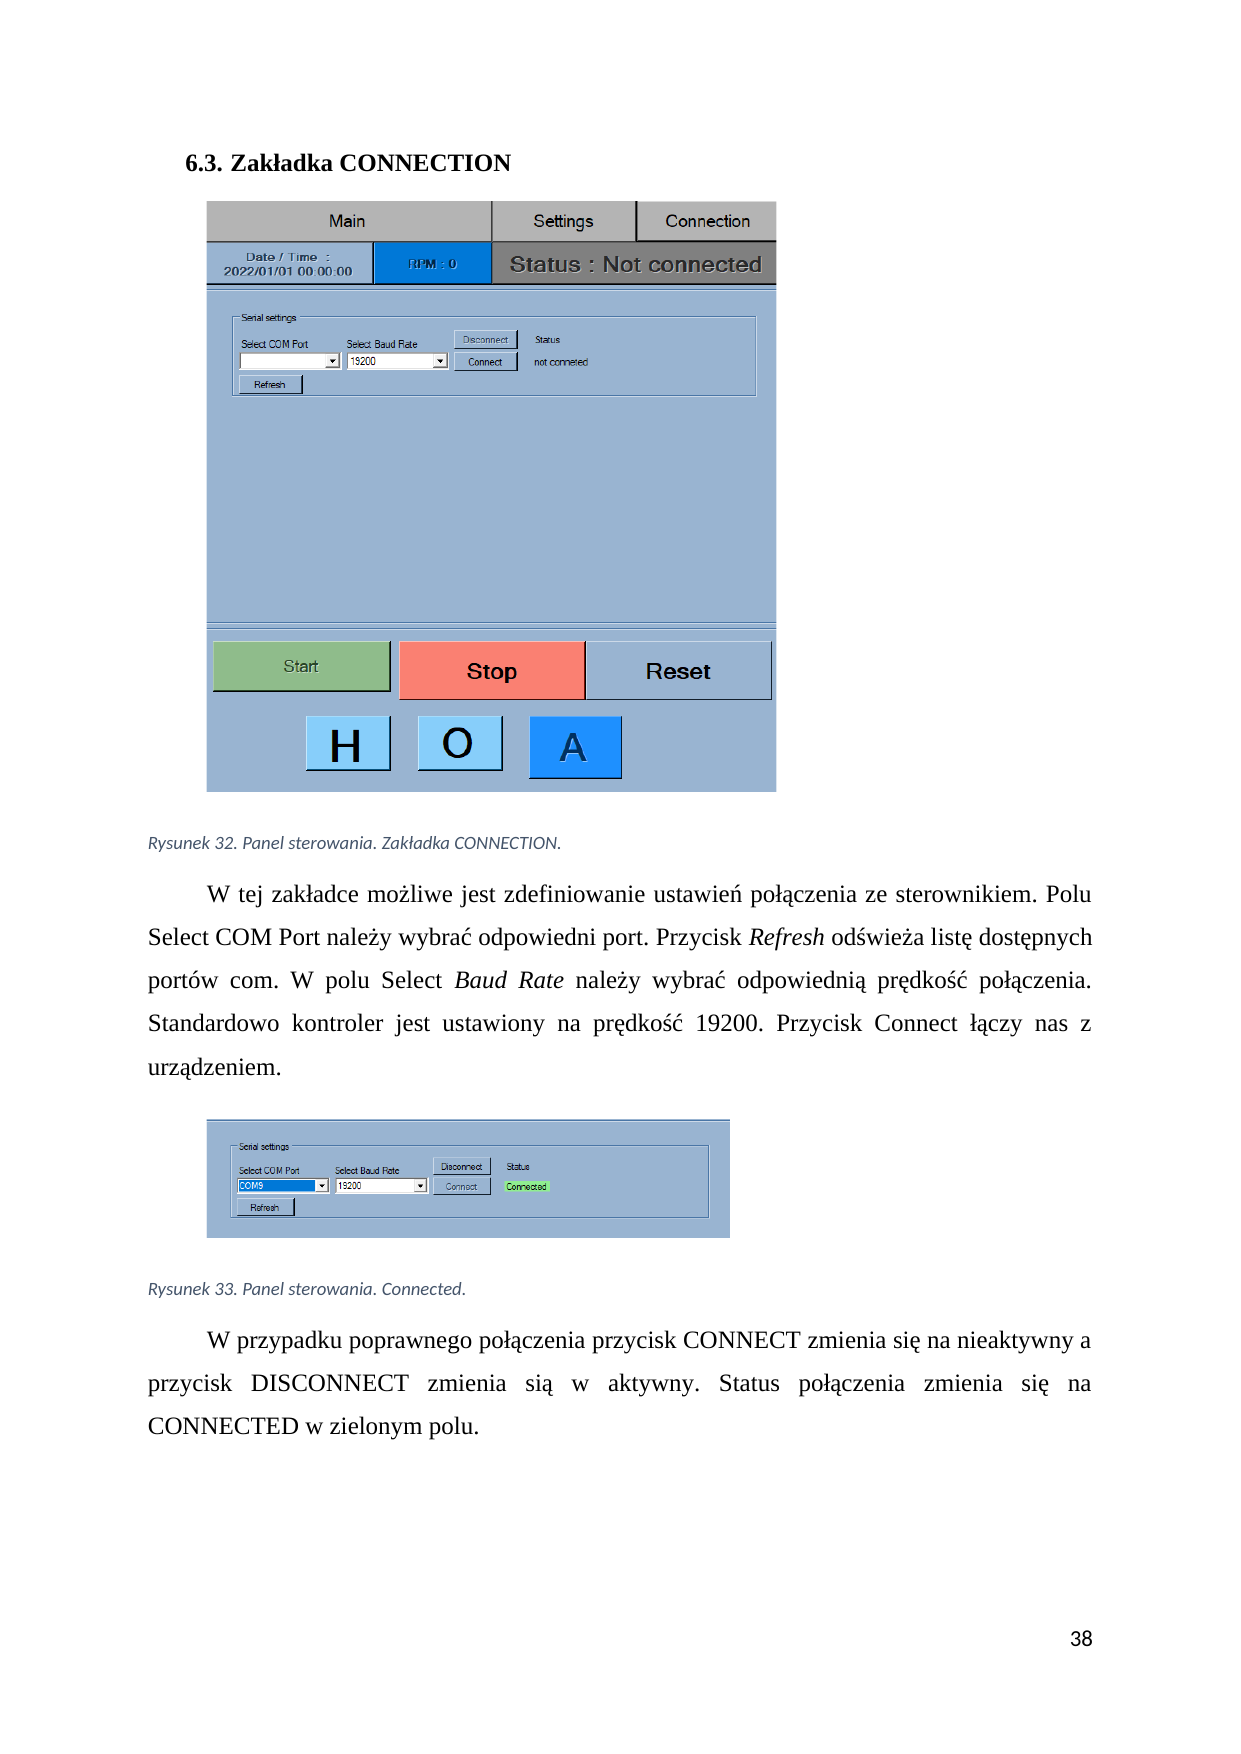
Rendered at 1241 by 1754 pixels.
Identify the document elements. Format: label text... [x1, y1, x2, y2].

text W tej zakładce możliwe jest zdefiniowanie ustawień połączenia ze sterownikiem. Polu Select COM Port należy wybrać odpowiedni port. Przycisk Refresh odświeża listę dostępnych portów com. W polu Select Baud Rate należy wybrać odpowiednią prędkość połączenia. Standardowo kontroler jest ustawiony na prędkość 19200. Przycisk Connect łączy nas z urządzeniem. [148, 879, 1093, 1080]
picture [206, 1119, 730, 1238]
picture [206, 201, 777, 792]
text Zakładka CONNECTION [185, 148, 1093, 176]
text W przypadku poprawnego połączenia przycisk CONNECT zmienia się na nieaktywny a przycisk DISCONNECT zmienia sią w aktywny. Status połączenia zmienia się na CONNECTED w zielonym polu. [148, 1325, 1093, 1440]
